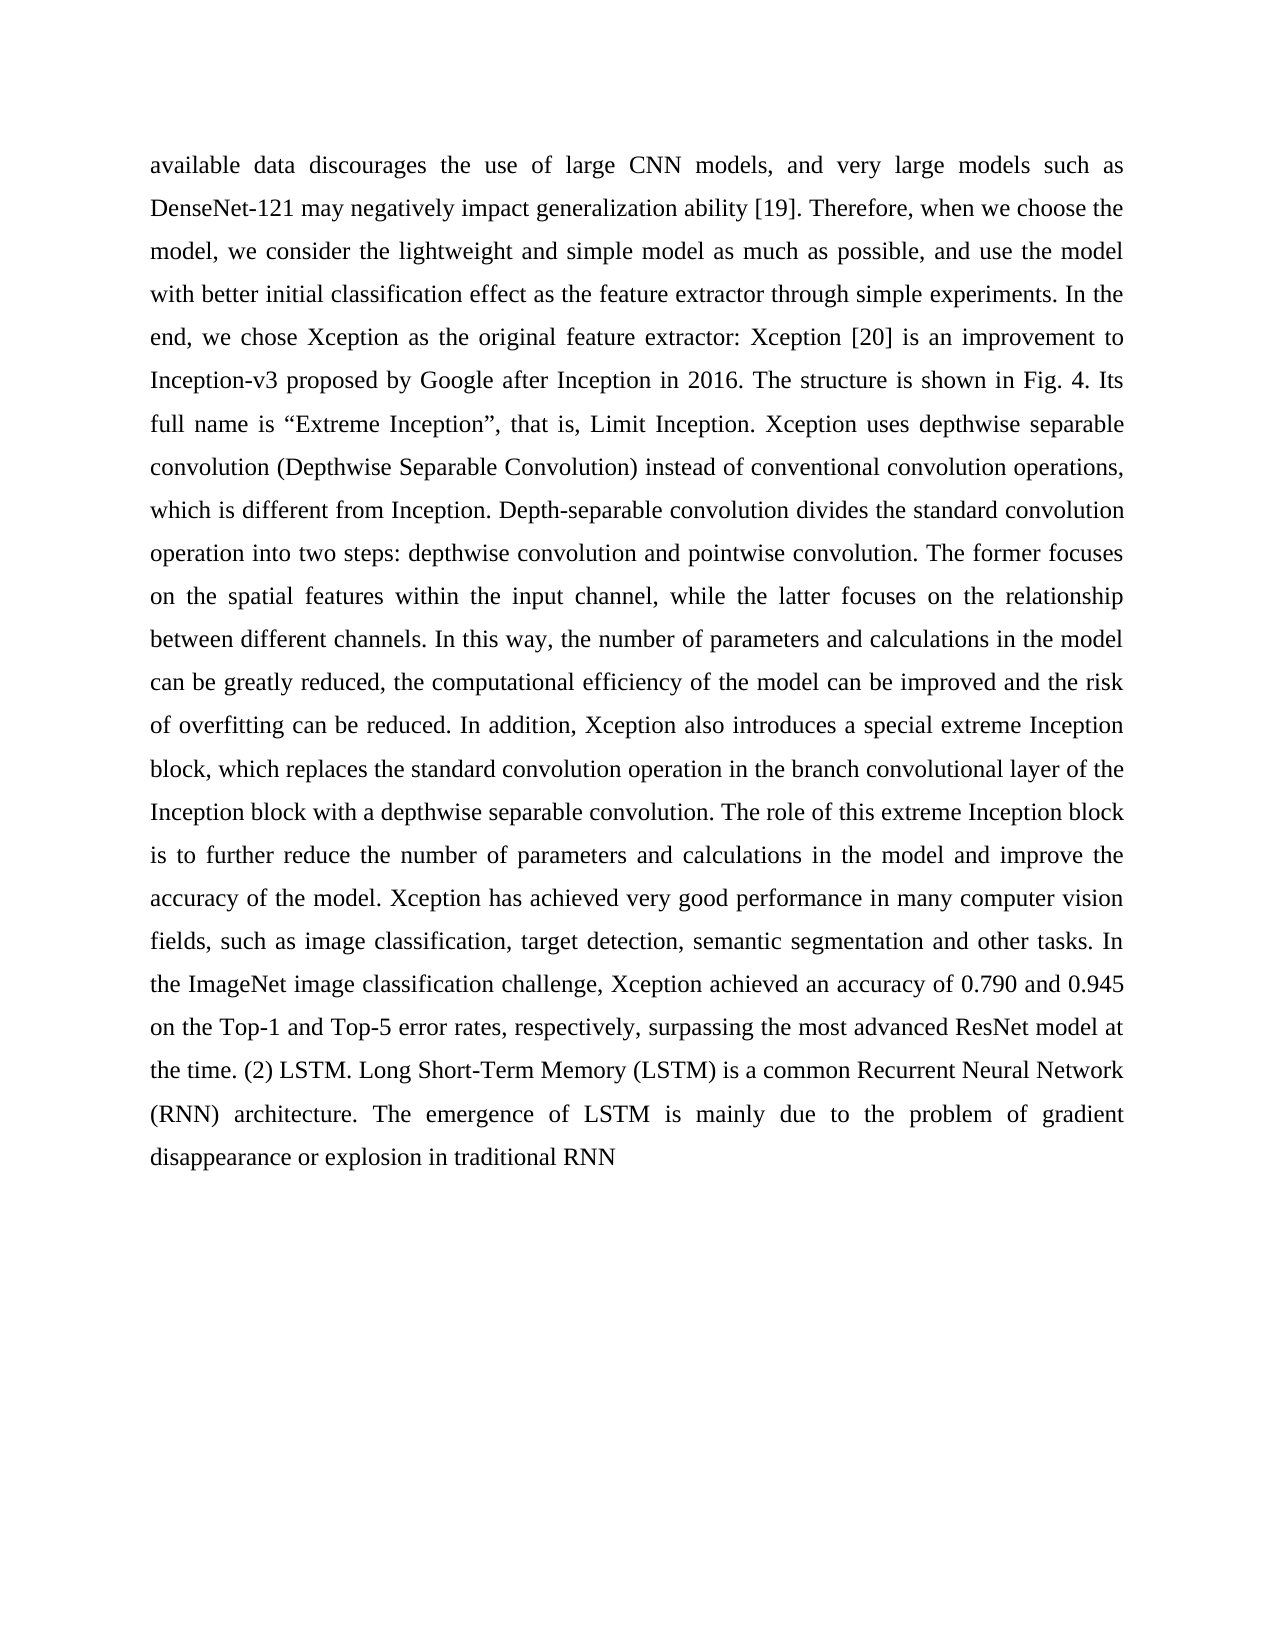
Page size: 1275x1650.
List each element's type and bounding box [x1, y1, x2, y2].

text [150, 150, 1125, 1171]
